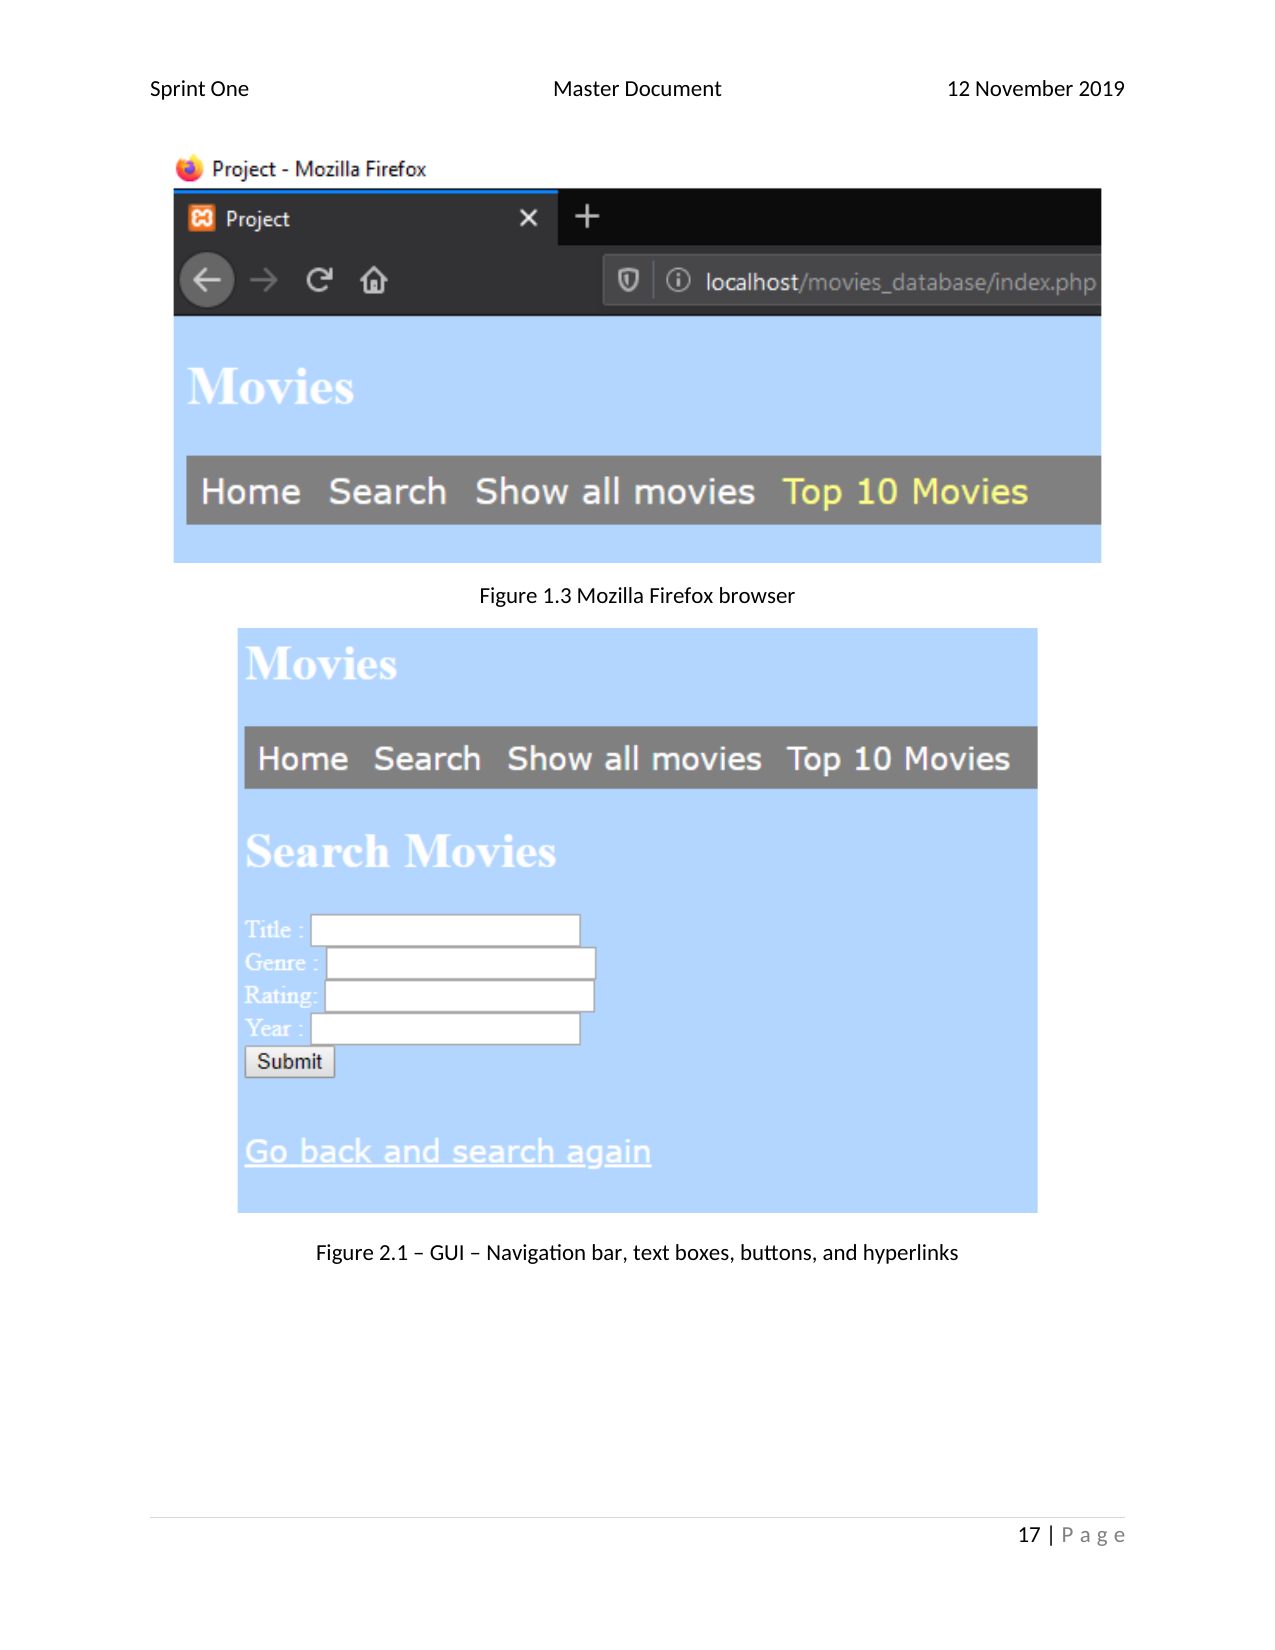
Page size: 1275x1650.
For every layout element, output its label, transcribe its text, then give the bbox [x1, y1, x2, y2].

text Figure 2.1 – GUI – Navigation bar, text boxes, buttons, and hyperlinks [150, 1238, 1125, 1266]
text Figure 1.3 Mozilla Firefox browser [150, 581, 1125, 609]
picture [237, 628, 1038, 1213]
picture [173, 150, 1102, 563]
